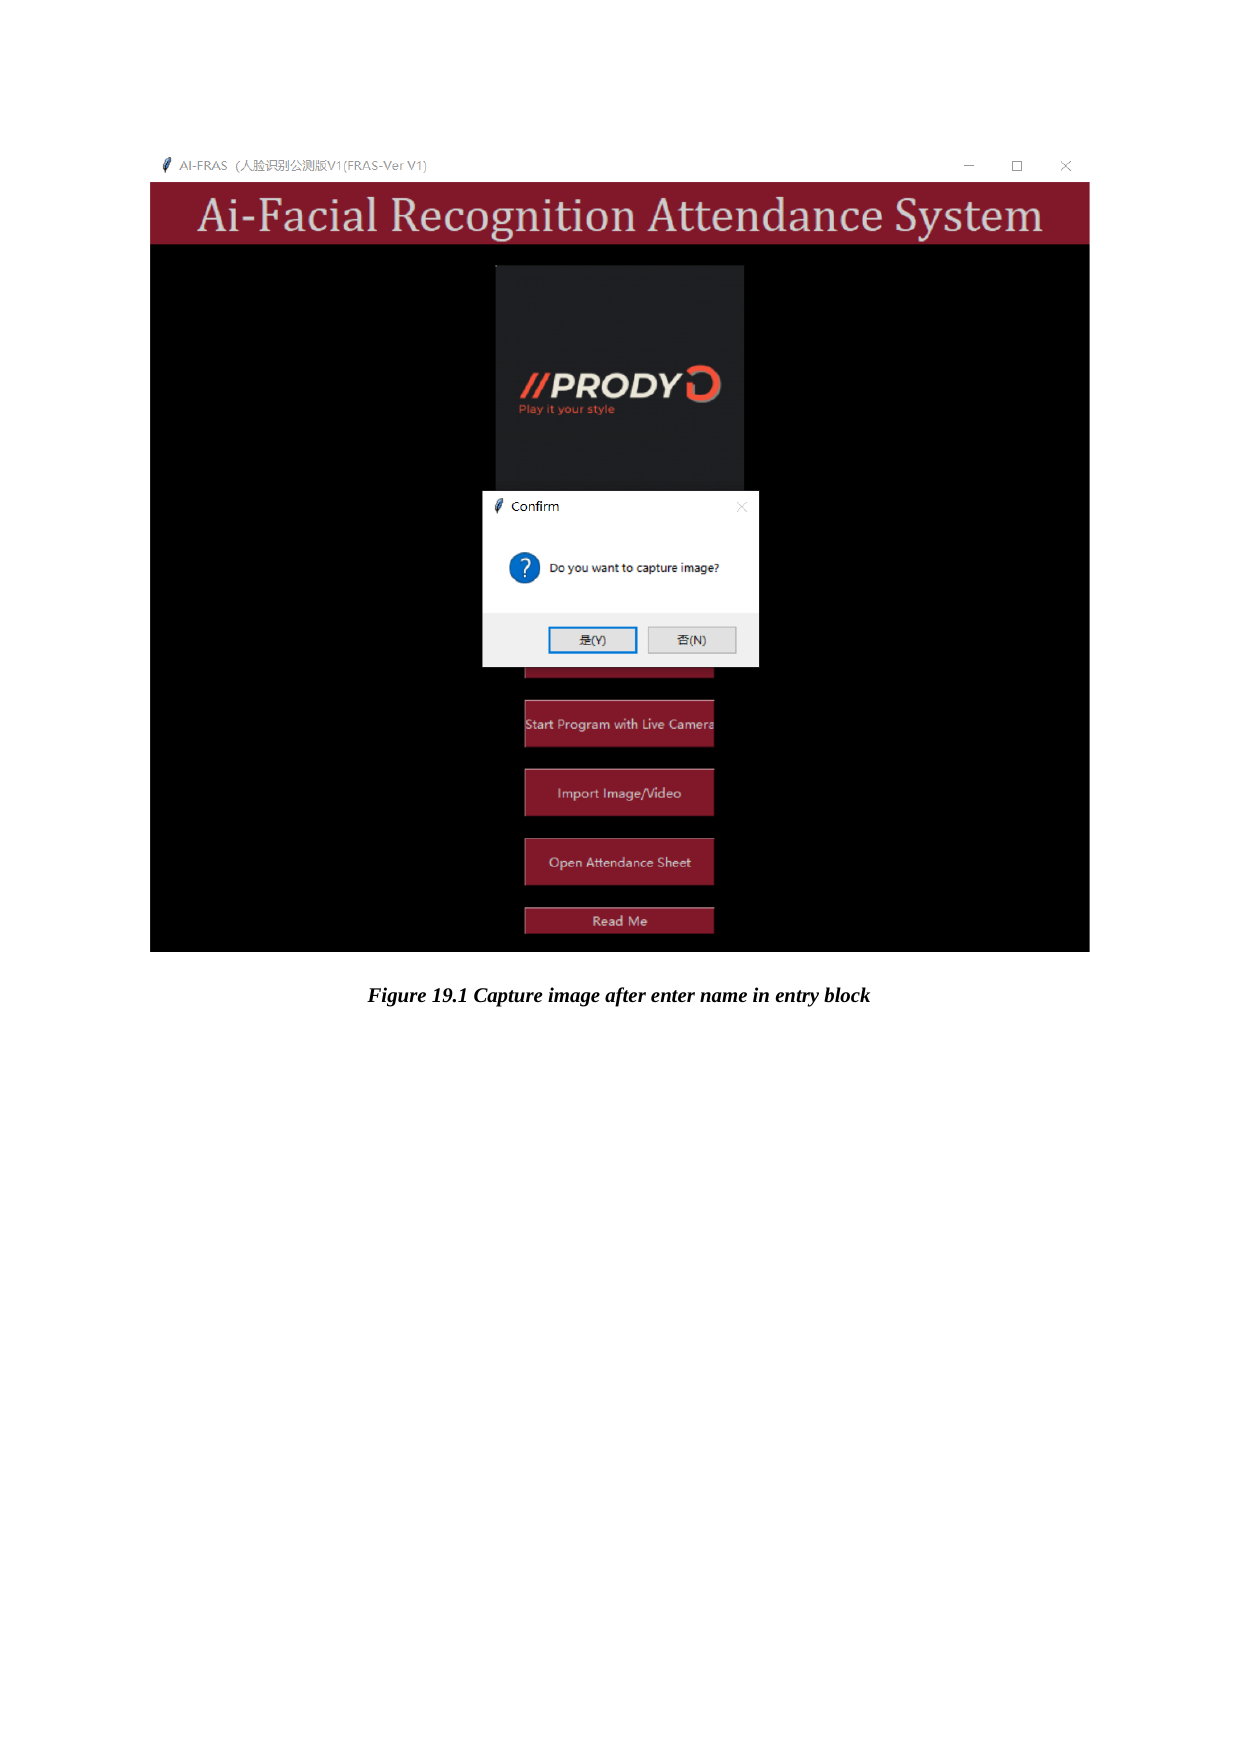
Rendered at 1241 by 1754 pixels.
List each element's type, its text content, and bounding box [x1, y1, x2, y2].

text Figure 19.1 Capture image after enter name in entry block [150, 983, 1090, 1007]
picture [150, 150, 1090, 952]
